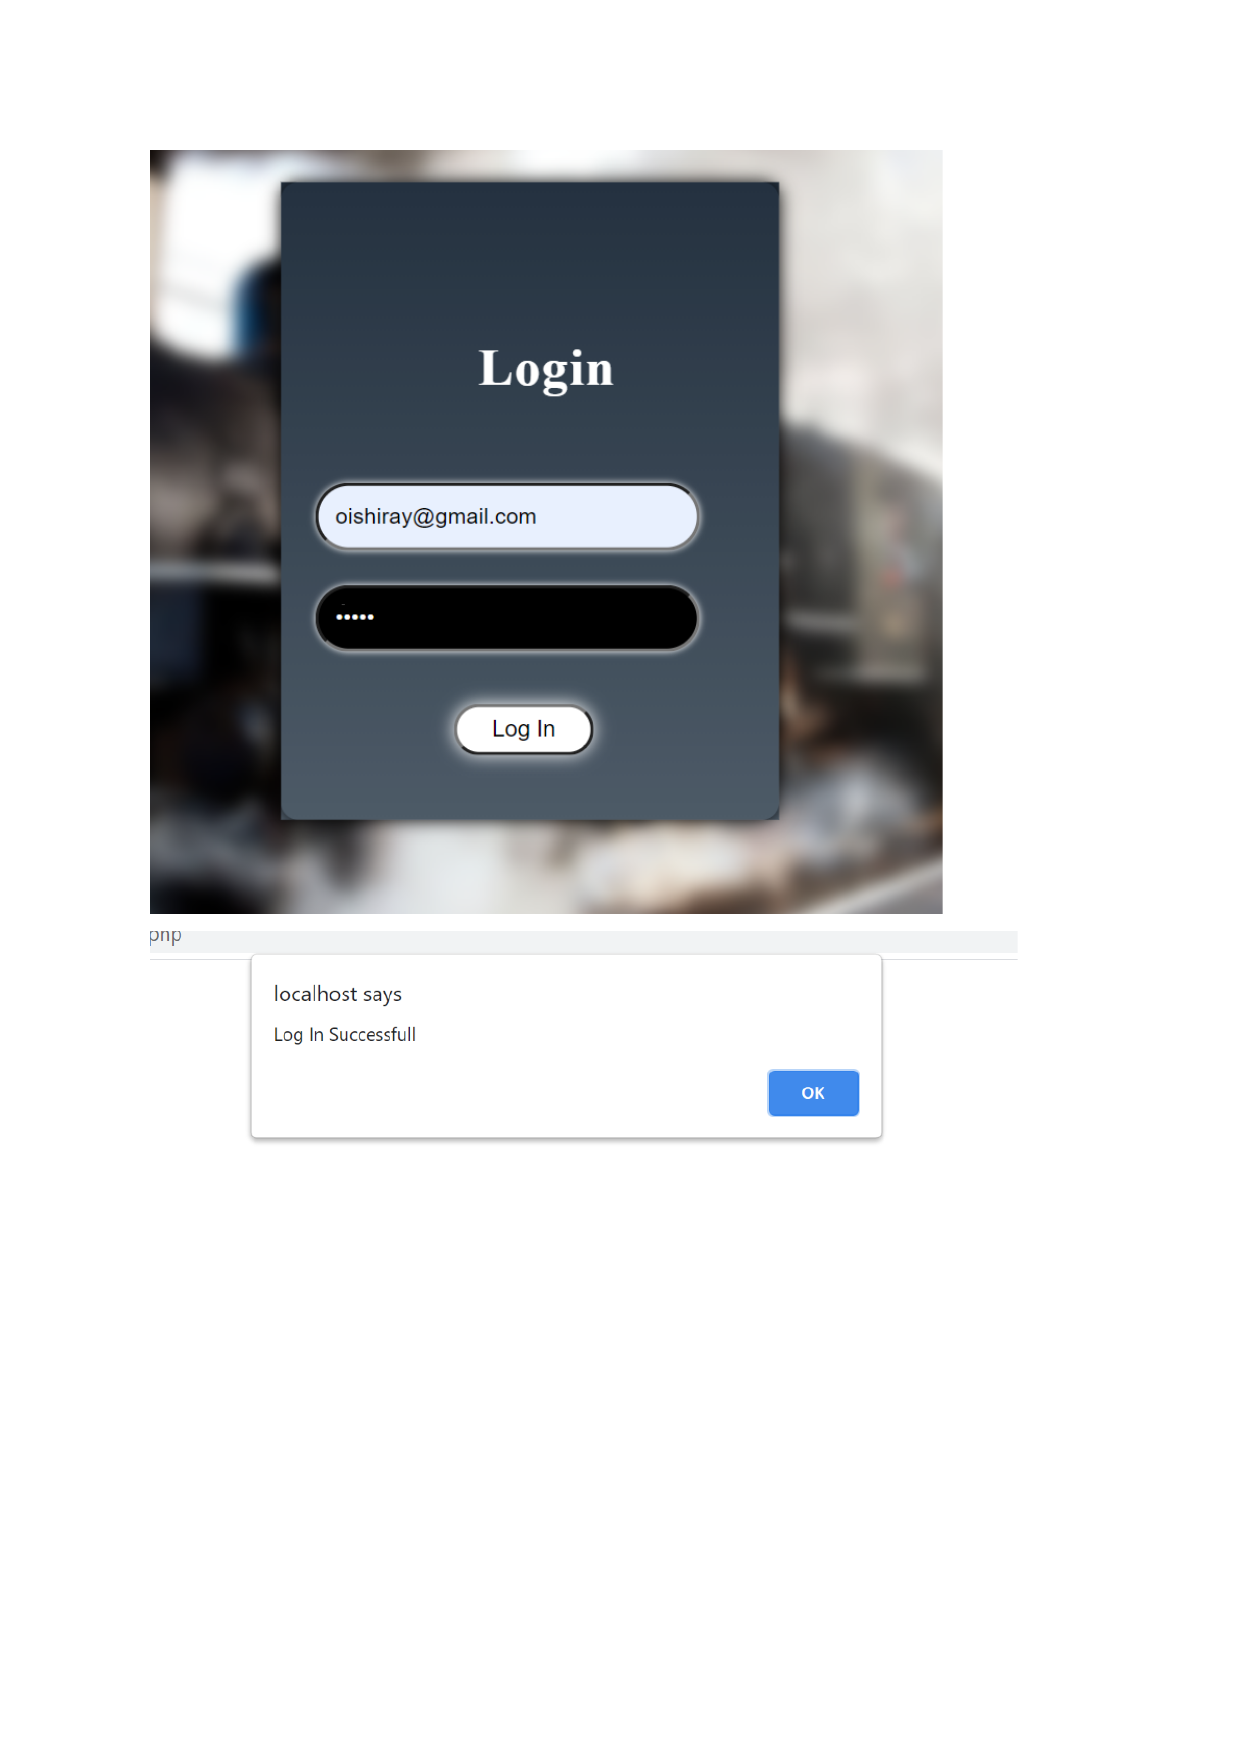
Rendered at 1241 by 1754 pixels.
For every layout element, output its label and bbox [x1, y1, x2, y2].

picture [150, 150, 943, 914]
picture [150, 931, 1018, 1278]
